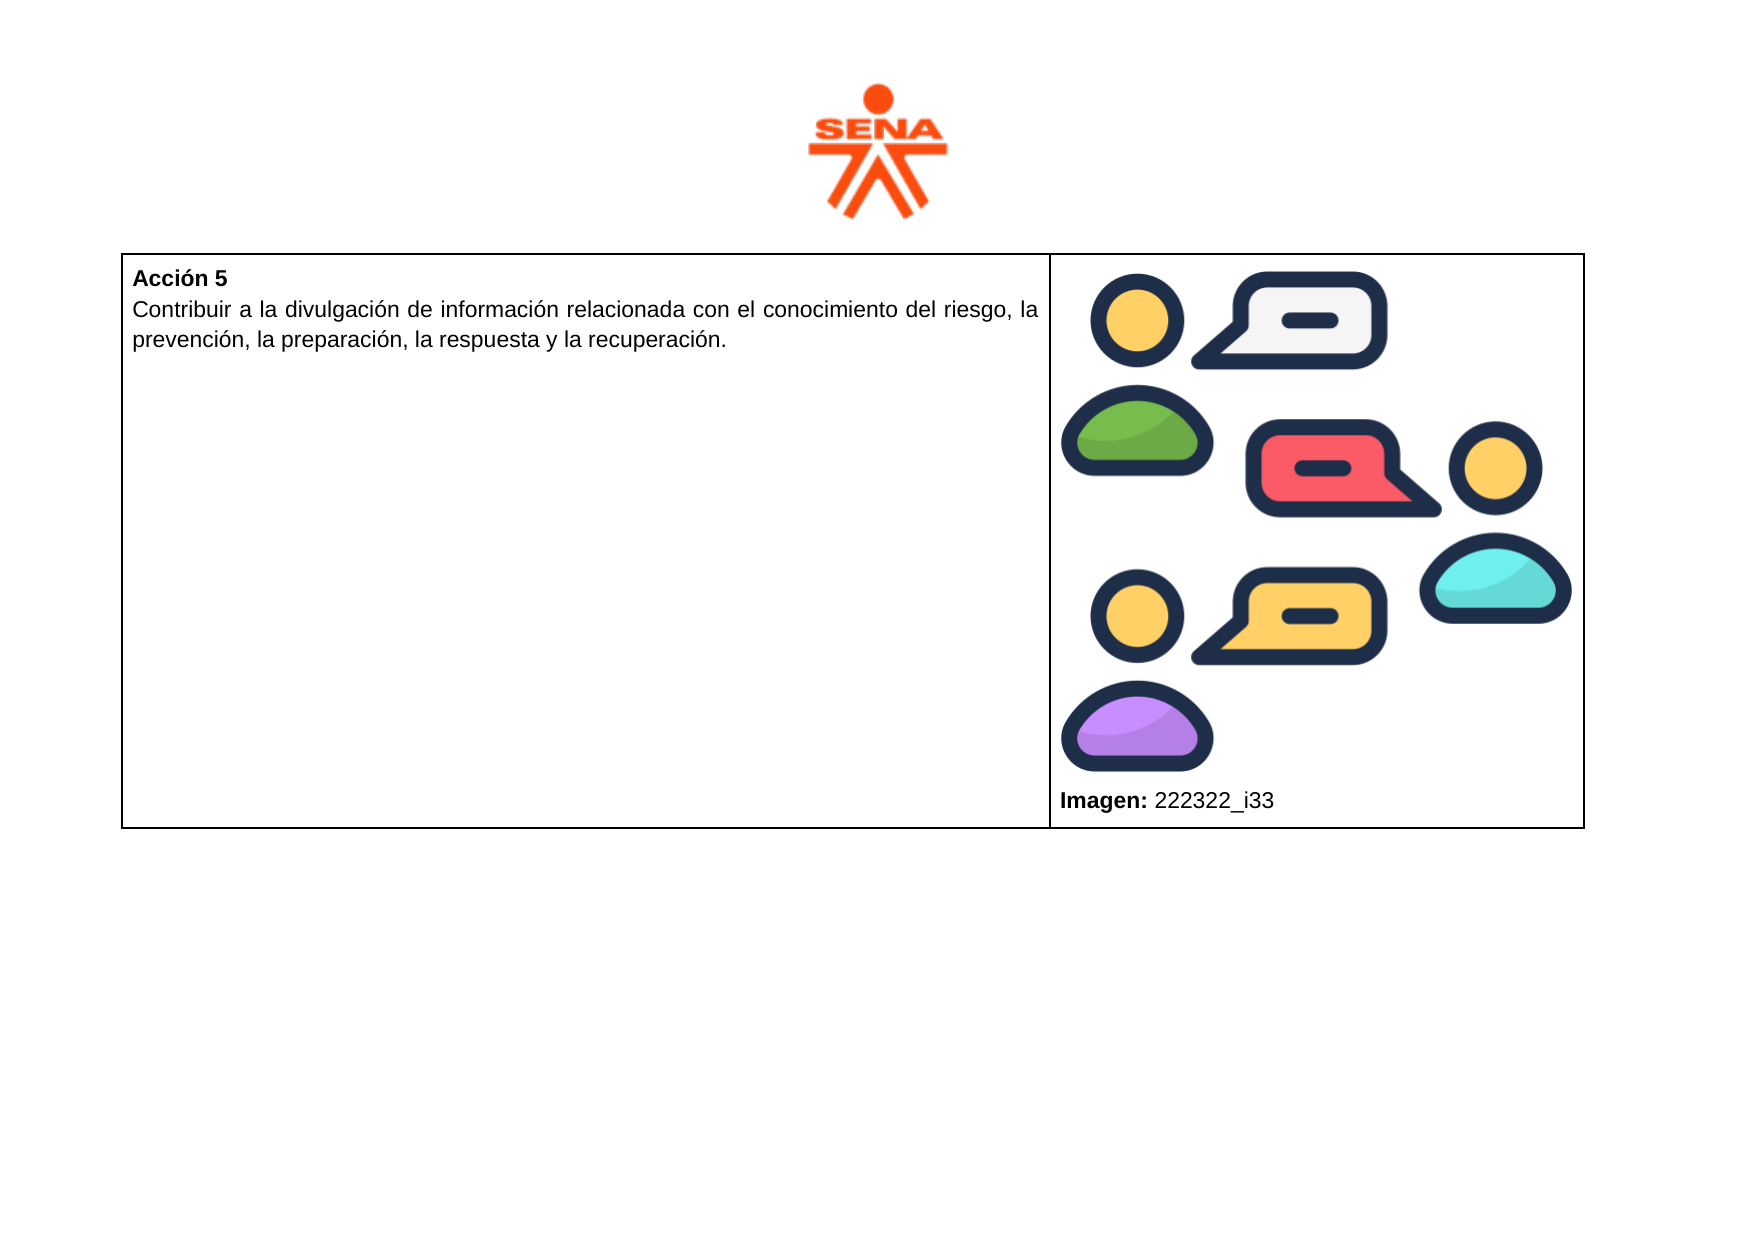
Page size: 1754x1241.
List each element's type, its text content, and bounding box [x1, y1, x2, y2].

picture [1060, 265, 1573, 778]
picture [796, 75, 958, 227]
table_cell Imagen: 222322_i33 [1051, 255, 1583, 827]
table_cell Acción 5 Contribuir a la divulgación de información relacionada con el conocimiento del riesgo, la prevención, la preparación, la respuesta y la recuperación. [123, 255, 1049, 827]
